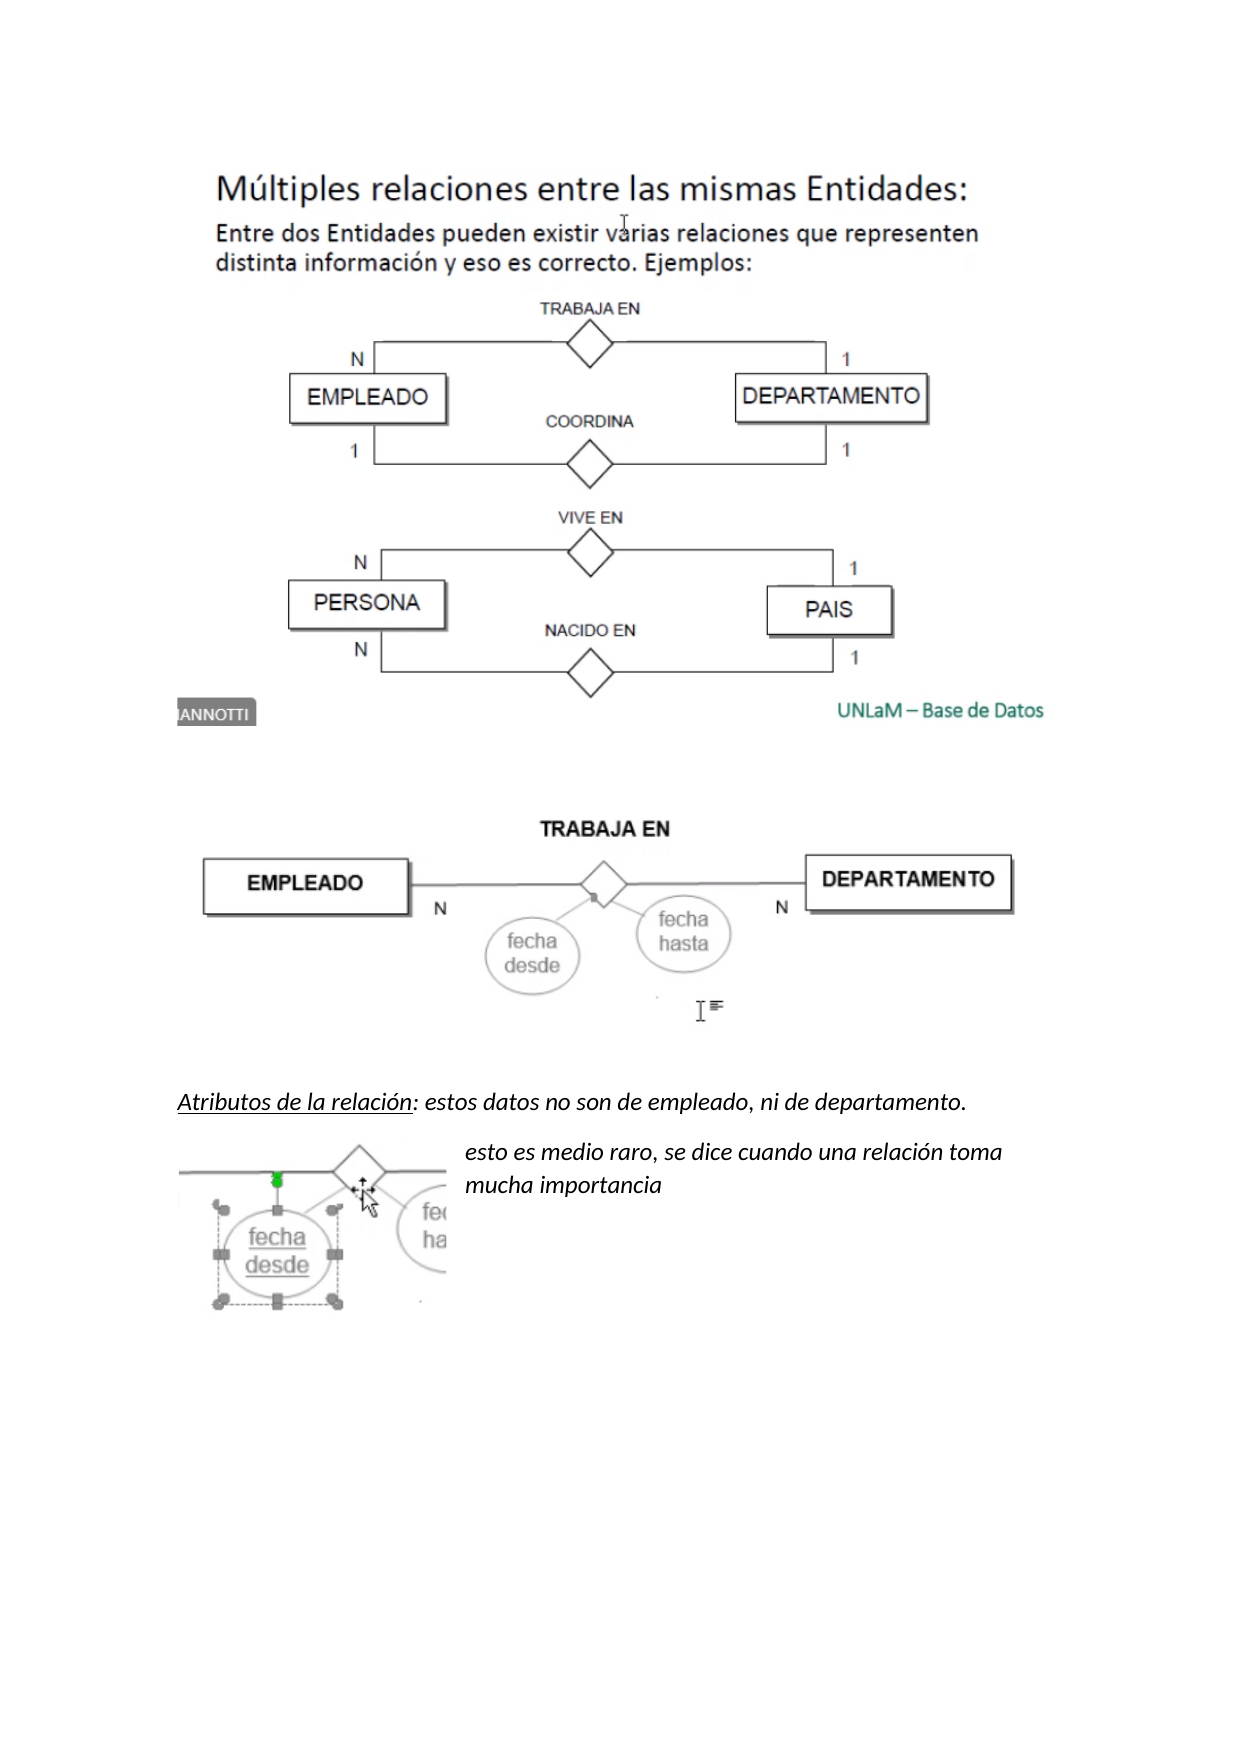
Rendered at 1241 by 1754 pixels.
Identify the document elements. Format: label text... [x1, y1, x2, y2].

picture [177, 147, 1063, 726]
picture [177, 1135, 447, 1359]
text Atributos de la relación: estos datos no son de empleado, ni de departamento. [177, 1086, 1063, 1117]
text esto es medio raro, se dice cuando una relación toma mucha importancia [447, 1136, 1063, 1199]
picture [177, 744, 1063, 1068]
